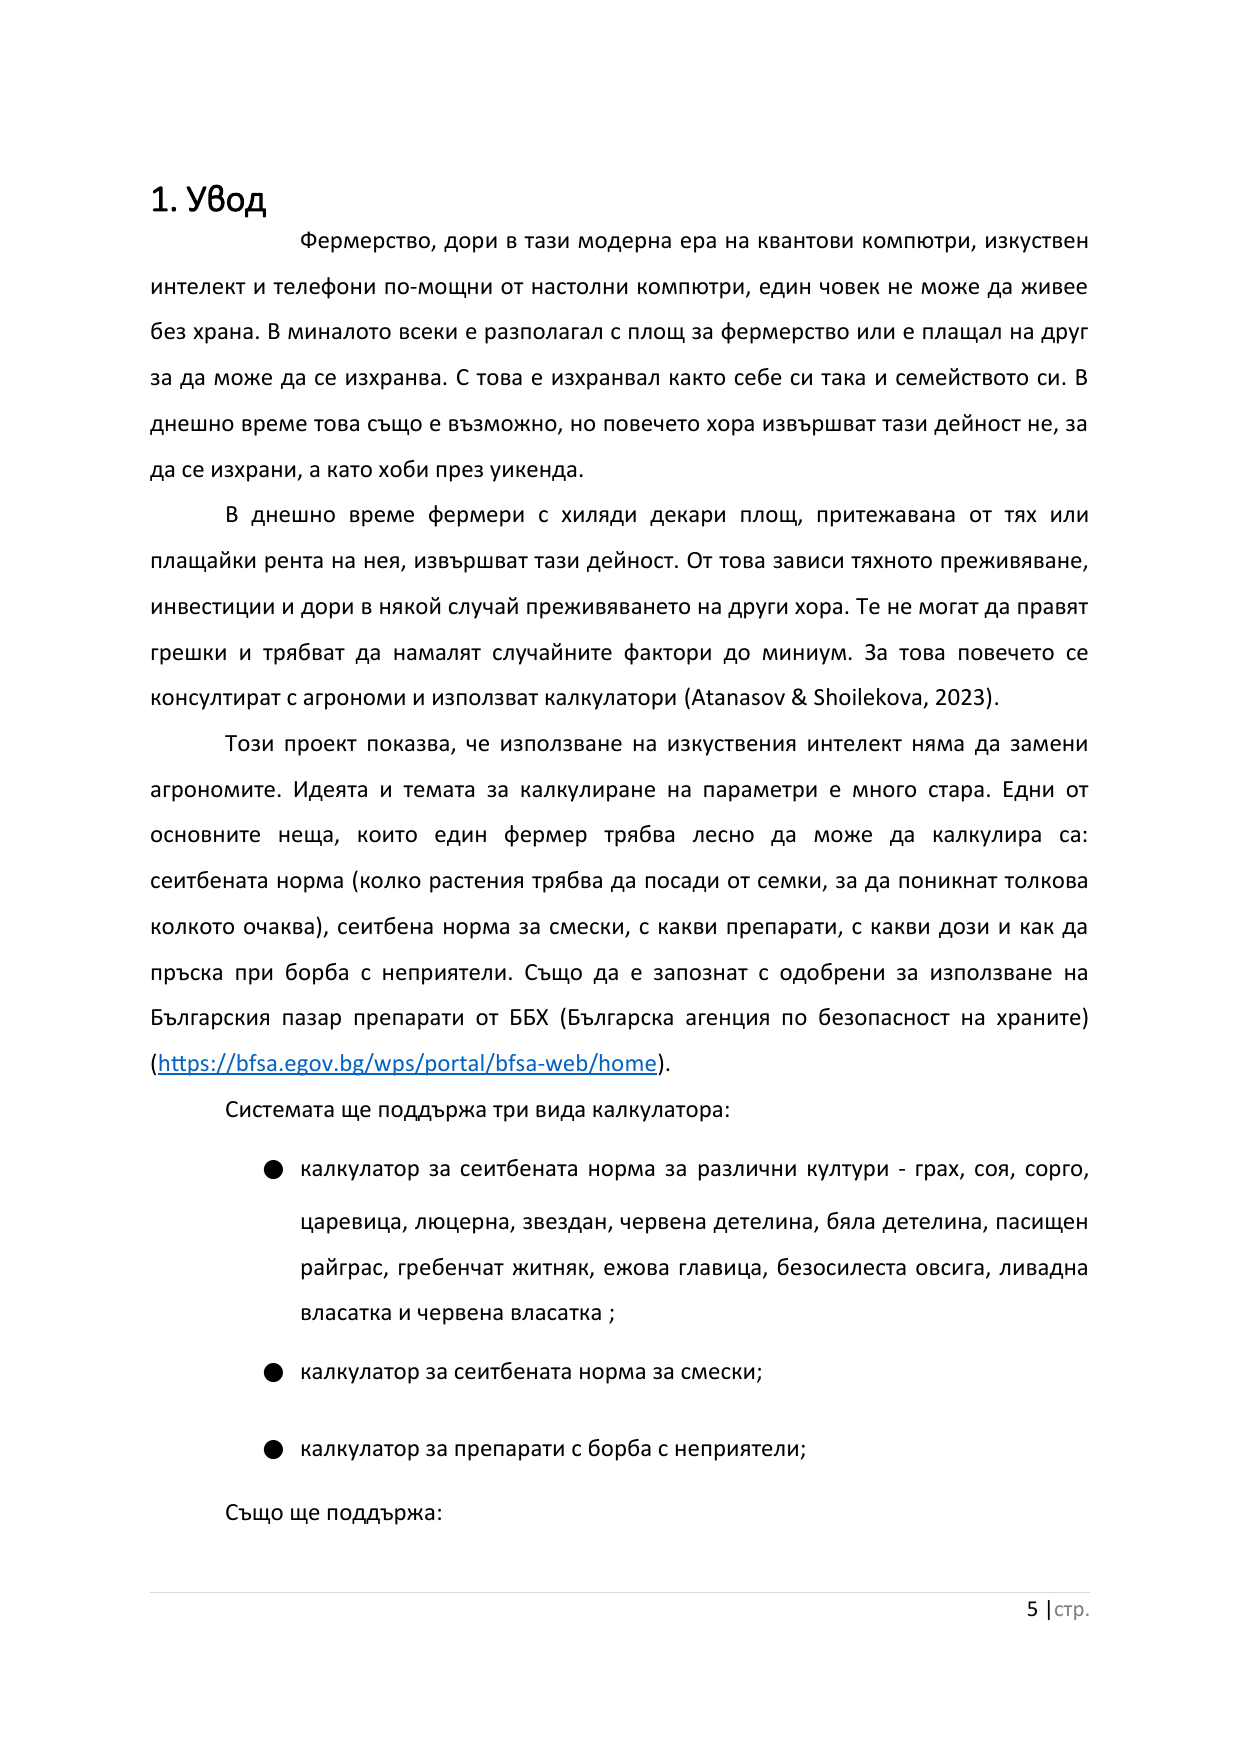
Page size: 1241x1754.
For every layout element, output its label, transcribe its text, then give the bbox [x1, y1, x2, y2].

list калкулатор за сеитбената норма за смески; [262, 1343, 1090, 1394]
text Също ще поддържа: [150, 1496, 1090, 1527]
text Системата ще поддържа три вида калкулатора: [150, 1093, 1090, 1124]
list калкулатор за препарати с борба с неприятели; [262, 1419, 1090, 1471]
text Този проект показва, че използване на изкуствения интелект няма да замени агрономите. Идеята и темата за калкулиране на параметри е много стара. Едни от основните неща, които един фермер трябва лесно да може да калкулира са: сеитбената норма (колко растения трябва да посади от семки, за да поникнат толкова колкото очаква), сеитбена норма за смески, с какви препарати, с какви дози и как да пръска при борба с неприятели. Също да е запознат с одобрени за използване на Българския пазар препарати от ББХ (Българска агенция по безопасност на храните) (https://bfsa.egov.bg/wps/portal/bfsa-web/home). [150, 727, 1090, 1078]
text В днешно време фермери с хиляди декари площ, притежавана от тях или плащайки рента на нея, извършват тази дейност. От това зависи тяхното преживяване, инвестиции и дори в някой случай преживяването на други хора. Те не могат да правят грешки и трябват да намалят случайните фактори до миниум. За това повечето се консултират с агрономи и използват калкулатори . [150, 499, 1090, 712]
list калкулатор за сеитбената норма за различни култури - грах, соя, сорго, царевица, люцерна, звездан, червена детелина, бяла детелина, пасищен райграс, гребенчат житняк, ежова главица, безосилеста овсига, ливадна власатка и червена власатка ; [262, 1139, 1090, 1327]
subtitle 1. Увод [150, 175, 1090, 221]
text Фермерство, дори в тази модерна ера на квантови компютри, изкуствен интелект и телефони по-мощни от настолни компютри, един човек не може да живее без храна. В миналото всеки е разполагал с площ за фермерство или е плащал на друг за да може да се изхранва. С това е изхранвал както себе си така и семейството си. В днешно време това също е възможно, но повечето хора извършват тази дейност не, за да се изхрани, а като хоби през уикенда. [150, 224, 1090, 484]
